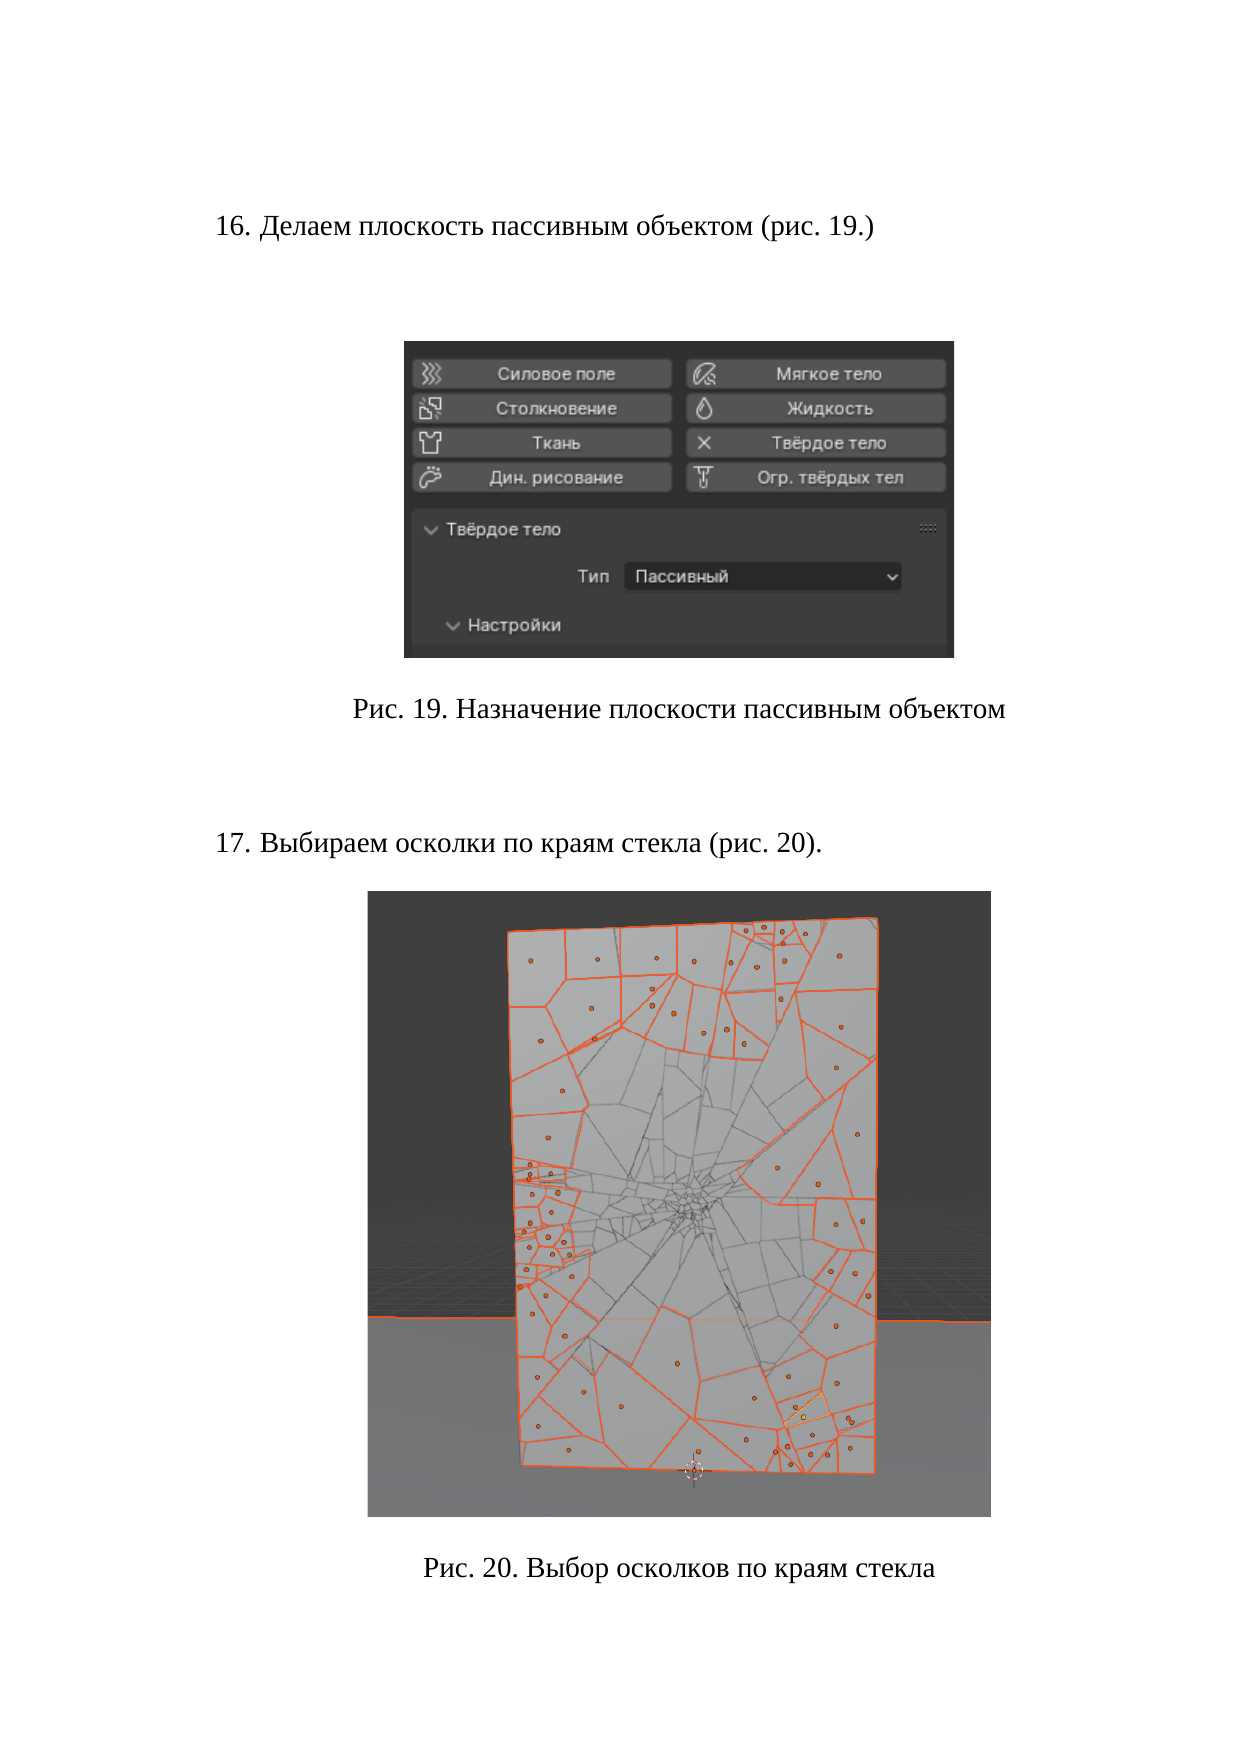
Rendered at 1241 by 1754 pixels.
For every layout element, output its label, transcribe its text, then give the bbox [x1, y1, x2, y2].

picture [404, 341, 955, 658]
picture [367, 891, 991, 1517]
text Рис. 20. Выбор осколков по краям стекла [177, 1550, 1181, 1584]
text Рис. 19. Назначение плоскости пассивным объектом [177, 691, 1181, 724]
list Выбираем осколки по краям стекла (рис. 20). [215, 825, 1181, 858]
list Делаем плоскость пассивным объектом (рис. 19.) [215, 208, 1181, 241]
